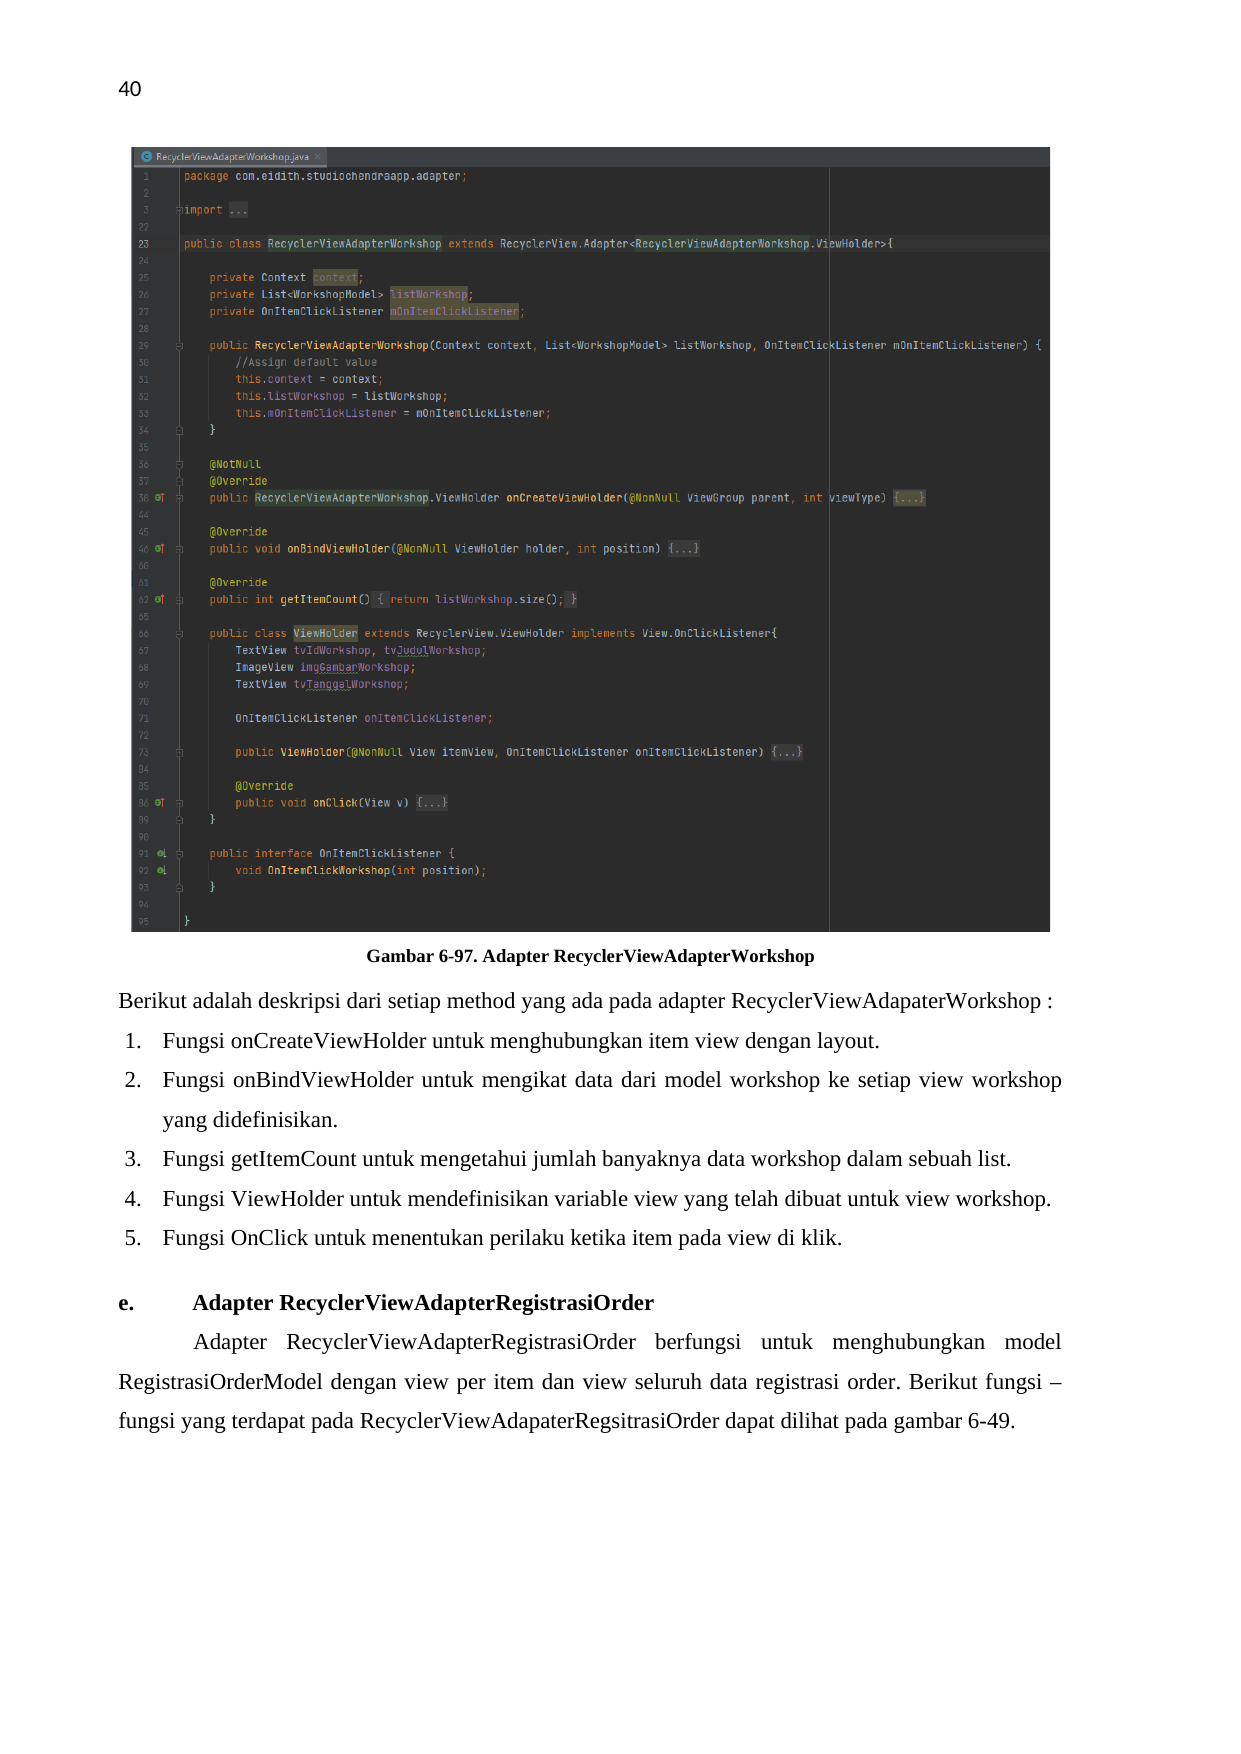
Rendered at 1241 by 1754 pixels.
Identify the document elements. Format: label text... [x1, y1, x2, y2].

list Fungsi getItemCount untuk mengetahui jumlah banyaknya data workshop dalam sebuah list. [133, 1145, 1063, 1172]
text Adapter RecyclerViewAdapterRegistrasiOrder berfungsi untuk menghubungkan model RegistrasiOrderModel dengan view per item dan view seluruh data registrasi order. Berikut fungsi – fungsi yang terdapat pada RecyclerViewAdapaterRegsitrasiOrder dapat dilihat pada gambar 6-49. [118, 1328, 1063, 1434]
text Berikut adalah deskripsi dari setiap method yang ada pada adapter RecyclerViewAdapaterWorkshop : [118, 987, 1063, 1014]
list Fungsi onCreateViewHolder untuk menghubungkan item view dengan layout. [133, 1027, 1063, 1053]
picture [131, 147, 1050, 932]
subtitle Adapter RecyclerViewAdapterRegistrasiOrder [118, 1289, 1063, 1315]
list Fungsi OnClick untuk menentukan perilaku ketika item pada view di klik. [133, 1224, 1063, 1251]
list Fungsi ViewHolder untuk mendefinisikan variable view yang telah dibuat untuk view workshop. [133, 1185, 1063, 1211]
list Fungsi onBindViewHolder untuk mengikat data dari model workshop ke setiap view workshop yang didefinisikan. [133, 1066, 1063, 1132]
